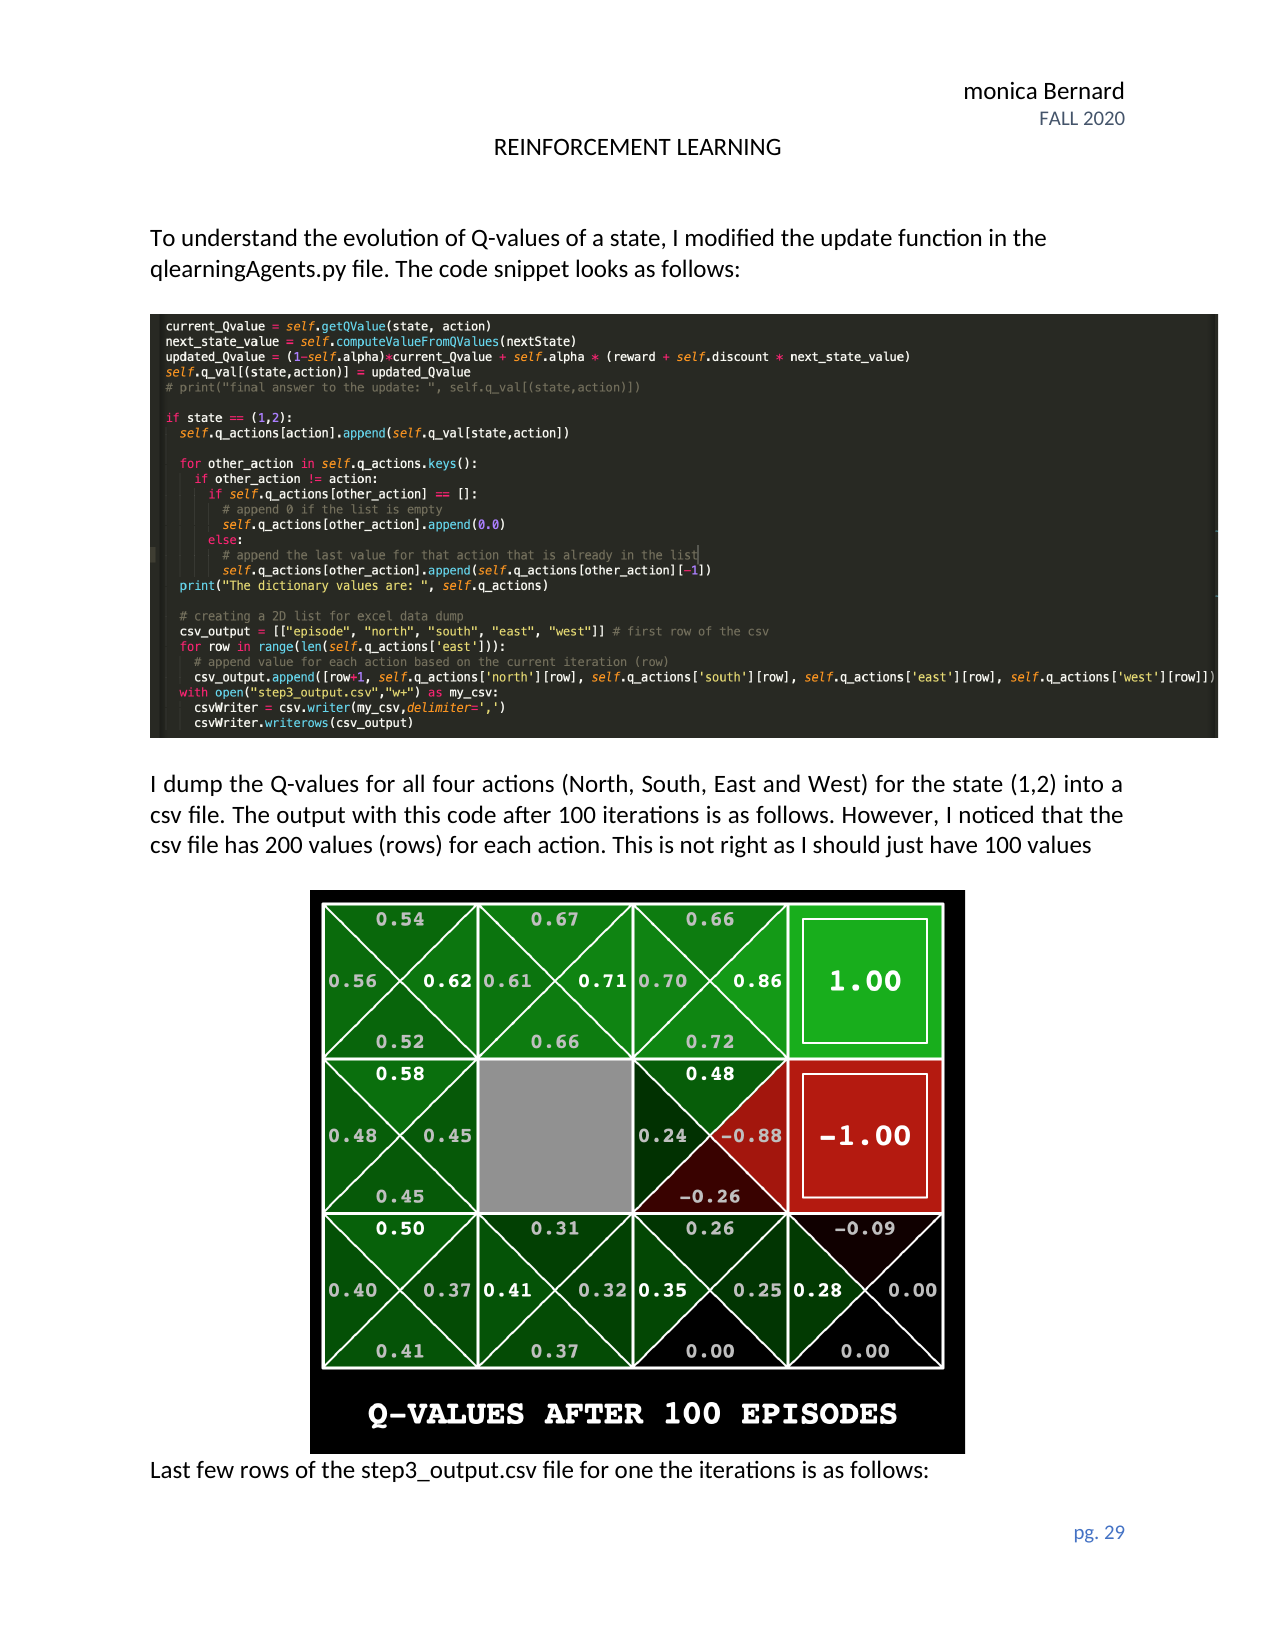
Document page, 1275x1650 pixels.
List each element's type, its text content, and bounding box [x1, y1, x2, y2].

picture [150, 314, 1219, 738]
picture [310, 890, 965, 1454]
text I dump the Q-values for all four actions (North, South, East and West) for the state (1,2) into a csv file. The output with this code after 100 iterations is as follows. However, I noticed that the csv file has 200 values (rows) for each action. This is not right as I should just have 100 values [150, 768, 1125, 860]
text Last few rows of the step3_output.csv file for one the iterations is as follows: [150, 1454, 1125, 1484]
text To understand the evolution of Q-values of a state, I modified the update function in the qlearningAgents.py file. The code snippet looks as follows: [150, 222, 1125, 283]
